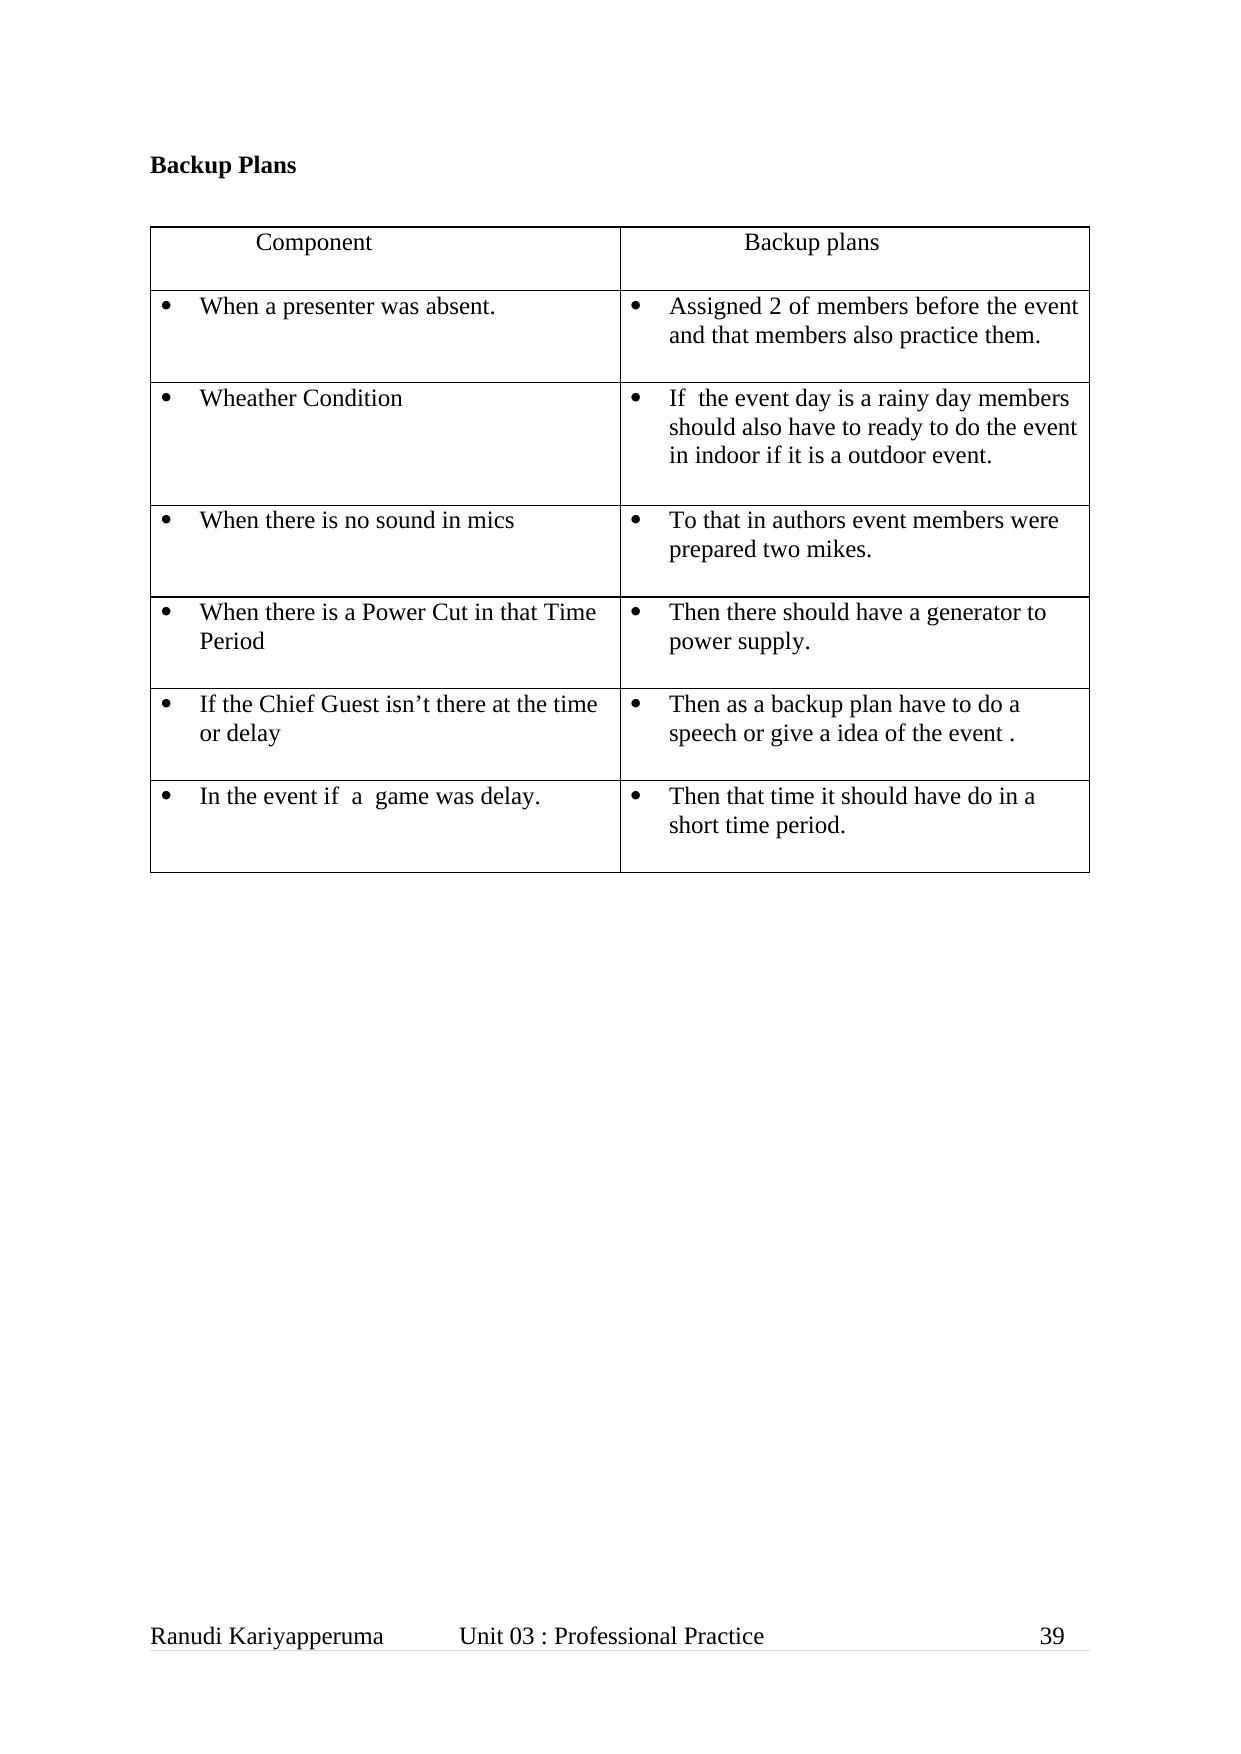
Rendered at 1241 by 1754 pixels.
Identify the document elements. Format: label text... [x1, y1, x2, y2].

table_cell Then there should have a generator to power supply. [621, 598, 1089, 688]
table_cell If the event day is a rainy day members should also have to ready to do the event in indoor if it is a outdoor event. [621, 383, 1089, 504]
table_cell In the event if a game was delay. [151, 781, 620, 872]
table_cell When there is a Power Cut in that Time Period [151, 598, 620, 688]
table_cell To that in authors event members were prepared two mikes. [621, 506, 1089, 596]
table_cell Then as a backup plan have to do a speech or give a idea of the event . [621, 689, 1089, 780]
table_cell When there is no sound in mics [151, 506, 620, 596]
table_cell Assigned 2 of members before the event and that members also practice them. [621, 291, 1089, 382]
table_header Component [151, 228, 620, 290]
table_cell When a presenter was absent. [151, 291, 620, 382]
subtitle Backup Plans [150, 150, 1090, 179]
table_cell Then that time it should have do in a short time period. [621, 781, 1089, 872]
table_header Backup plans [621, 228, 1089, 290]
table_cell Wheather Condition [151, 383, 620, 504]
table_cell If the Chief Guest isn’t there at the time or delay [151, 689, 620, 780]
